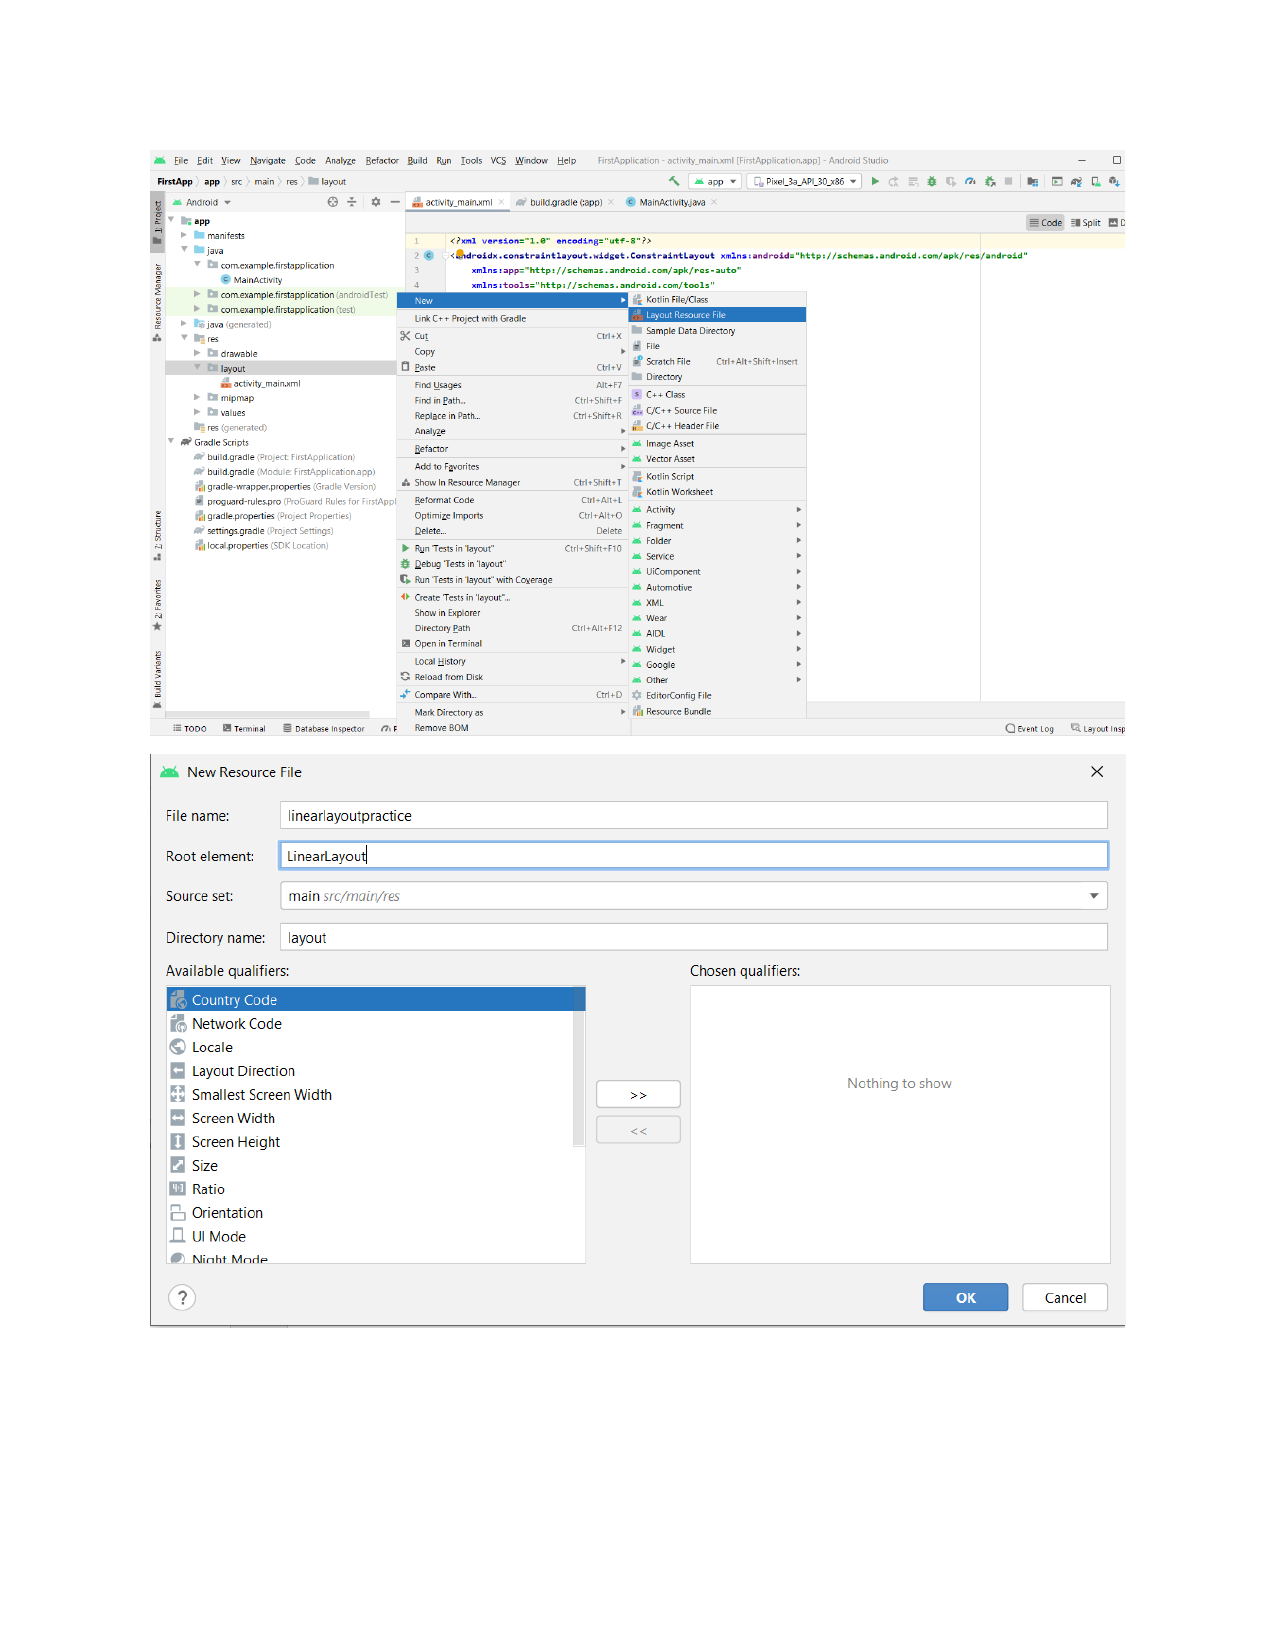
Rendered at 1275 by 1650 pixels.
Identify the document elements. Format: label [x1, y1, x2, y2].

picture [150, 150, 1125, 736]
picture [150, 754, 1125, 1328]
